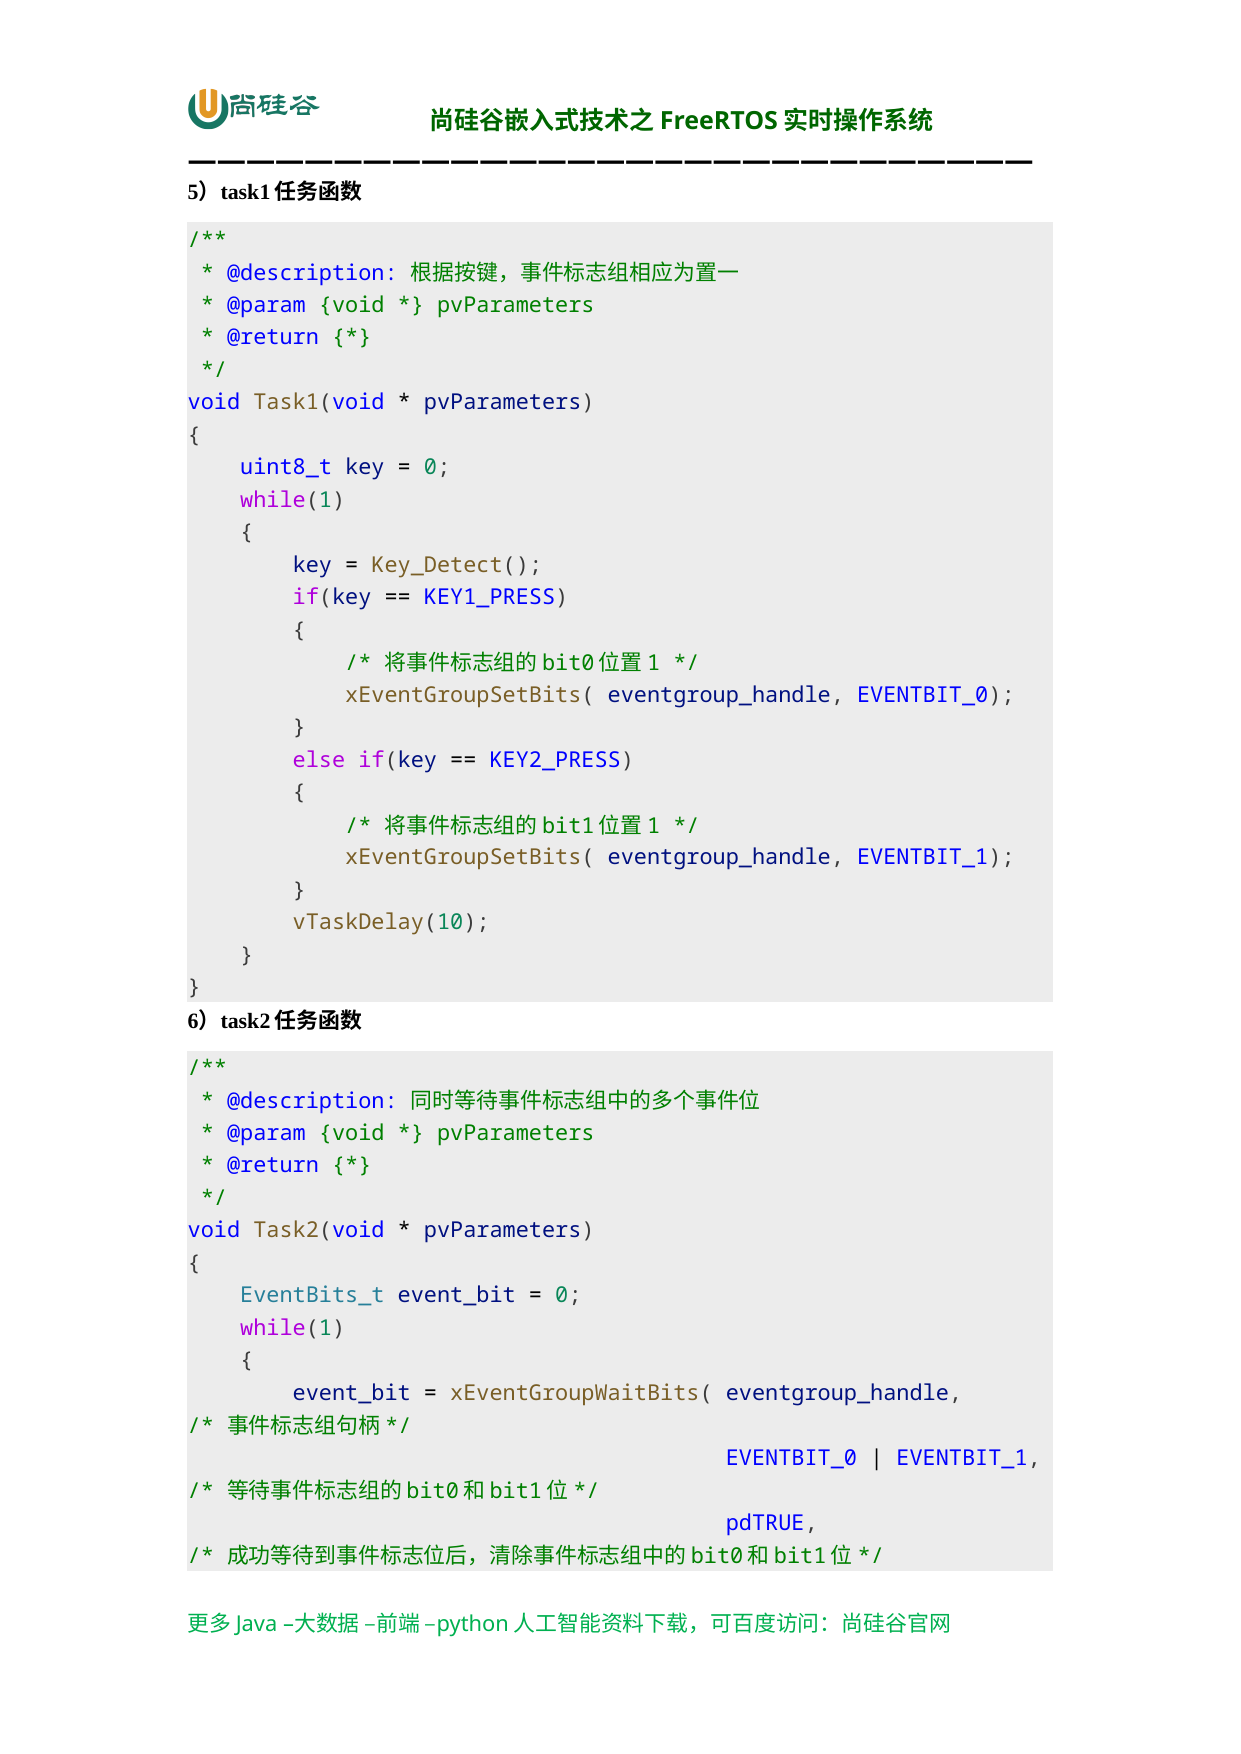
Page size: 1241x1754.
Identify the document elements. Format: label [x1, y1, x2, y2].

picture [187, 88, 321, 130]
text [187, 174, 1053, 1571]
